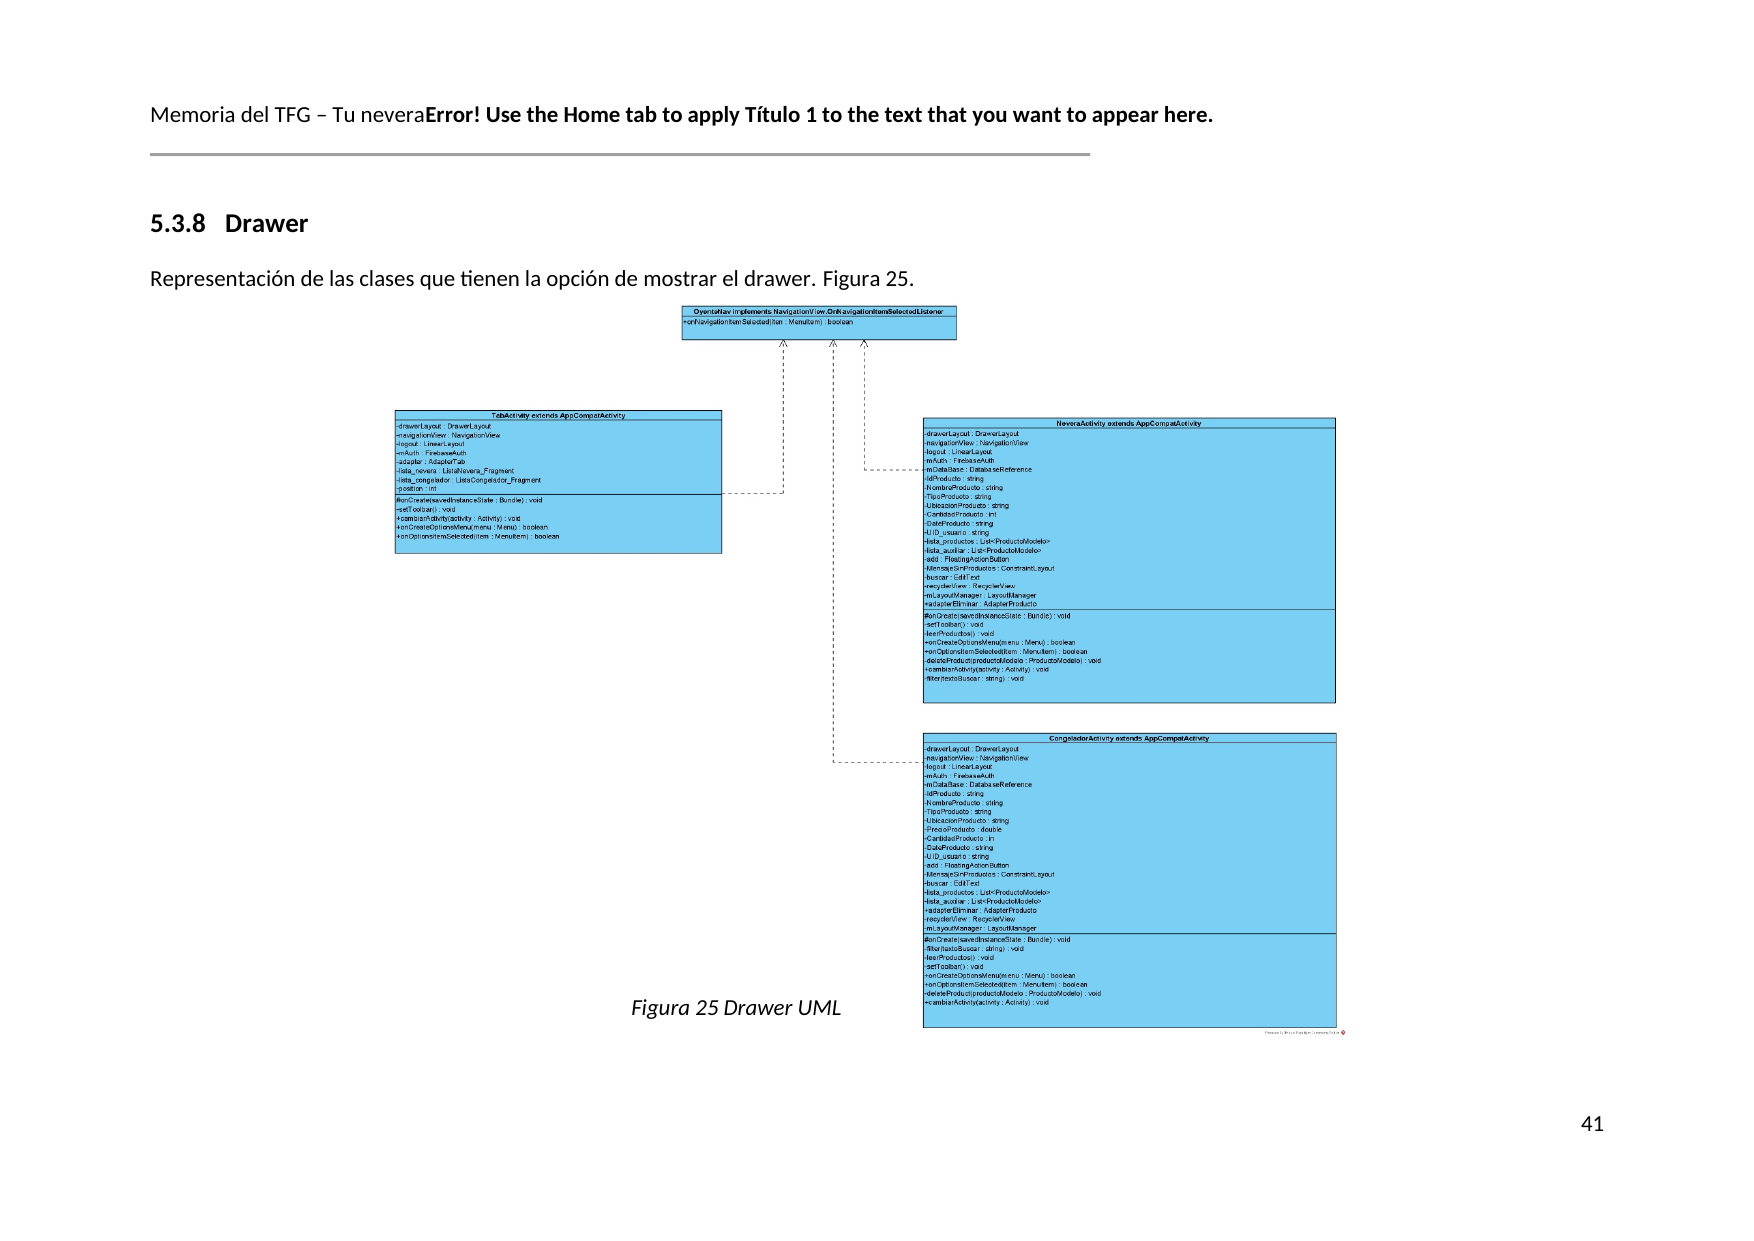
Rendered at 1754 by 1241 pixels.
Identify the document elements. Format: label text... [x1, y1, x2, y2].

text 5.3.8 Drawer [150, 206, 1604, 239]
picture [384, 296, 1347, 1038]
